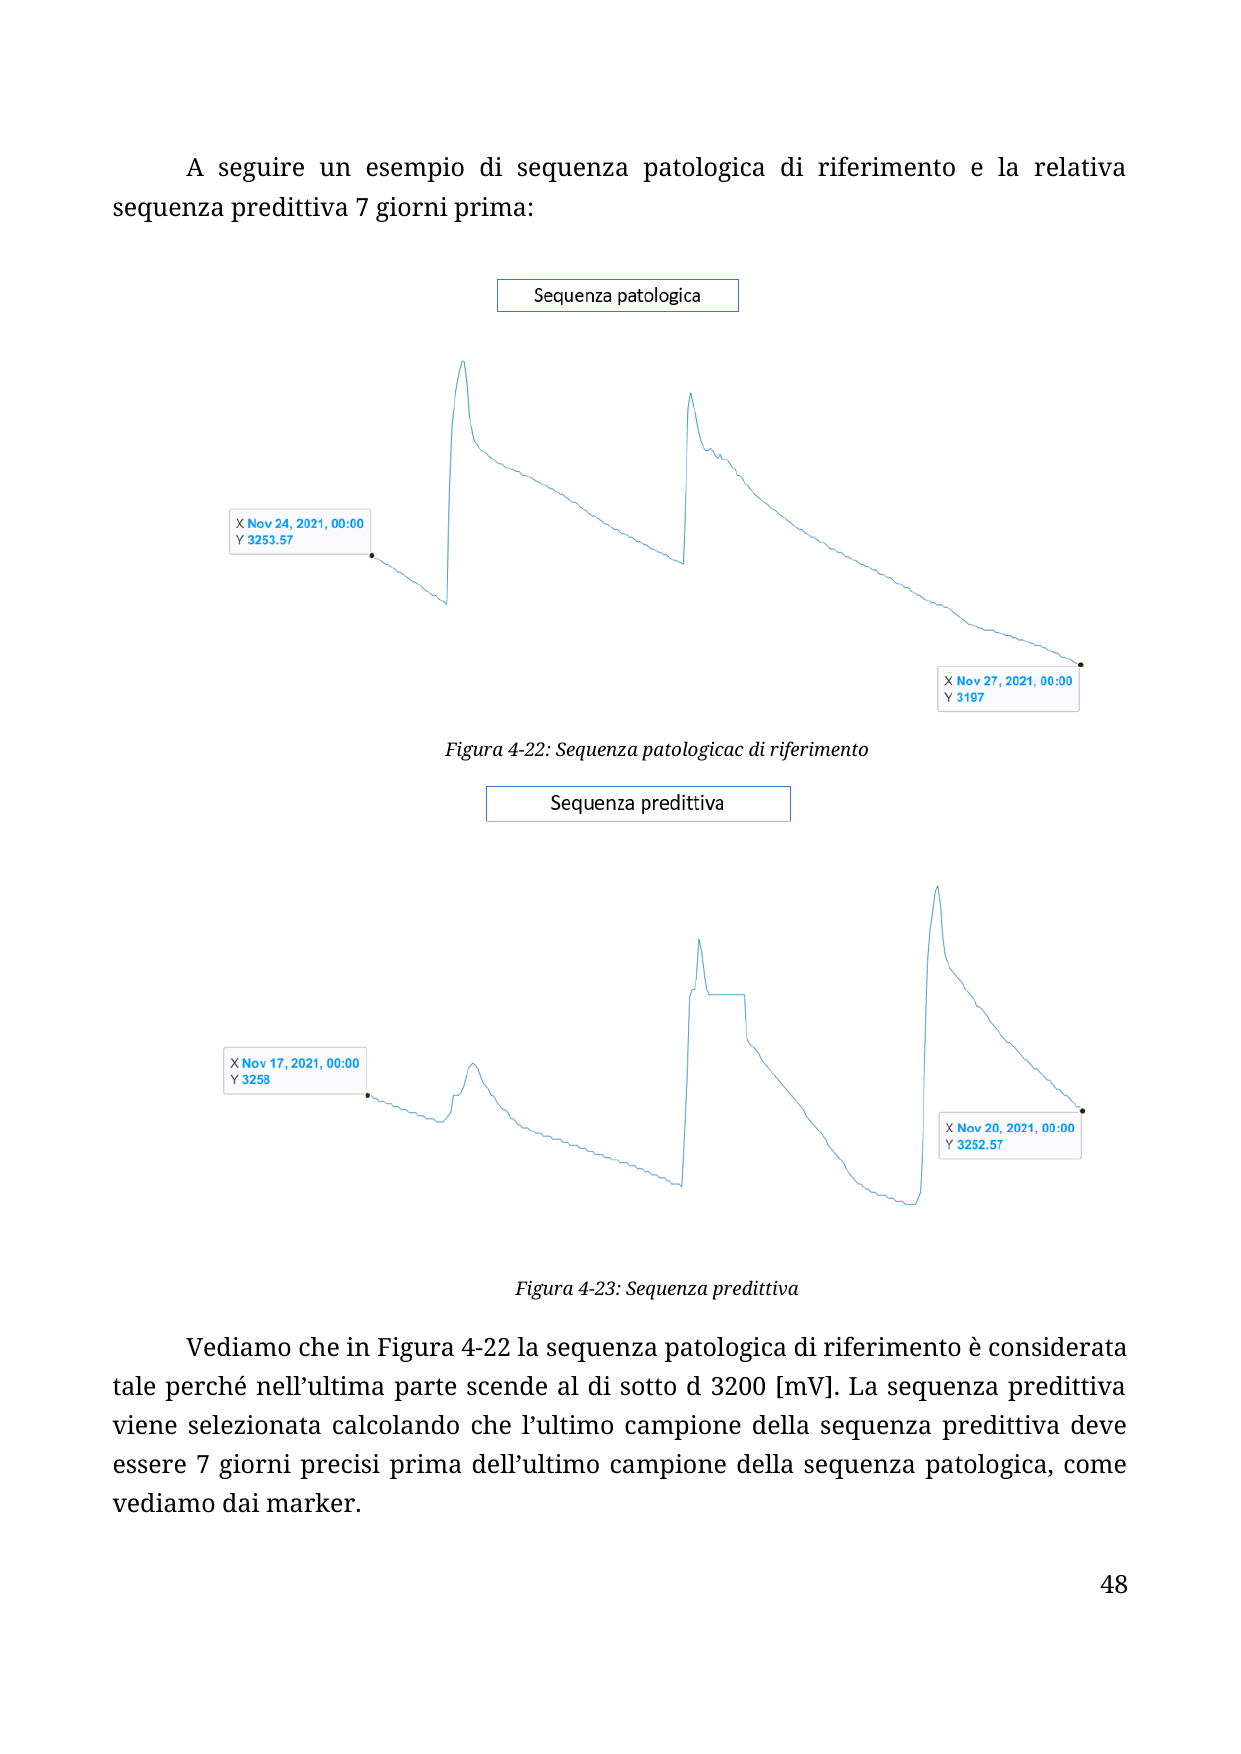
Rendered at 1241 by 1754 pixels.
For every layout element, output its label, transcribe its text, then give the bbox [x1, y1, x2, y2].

picture [214, 766, 1100, 1272]
picture [214, 253, 1100, 733]
text A seguire un esempio di sequenza patologica di riferimento e la relativa sequenza predittiva 7 giorni prima: [112, 150, 1128, 223]
